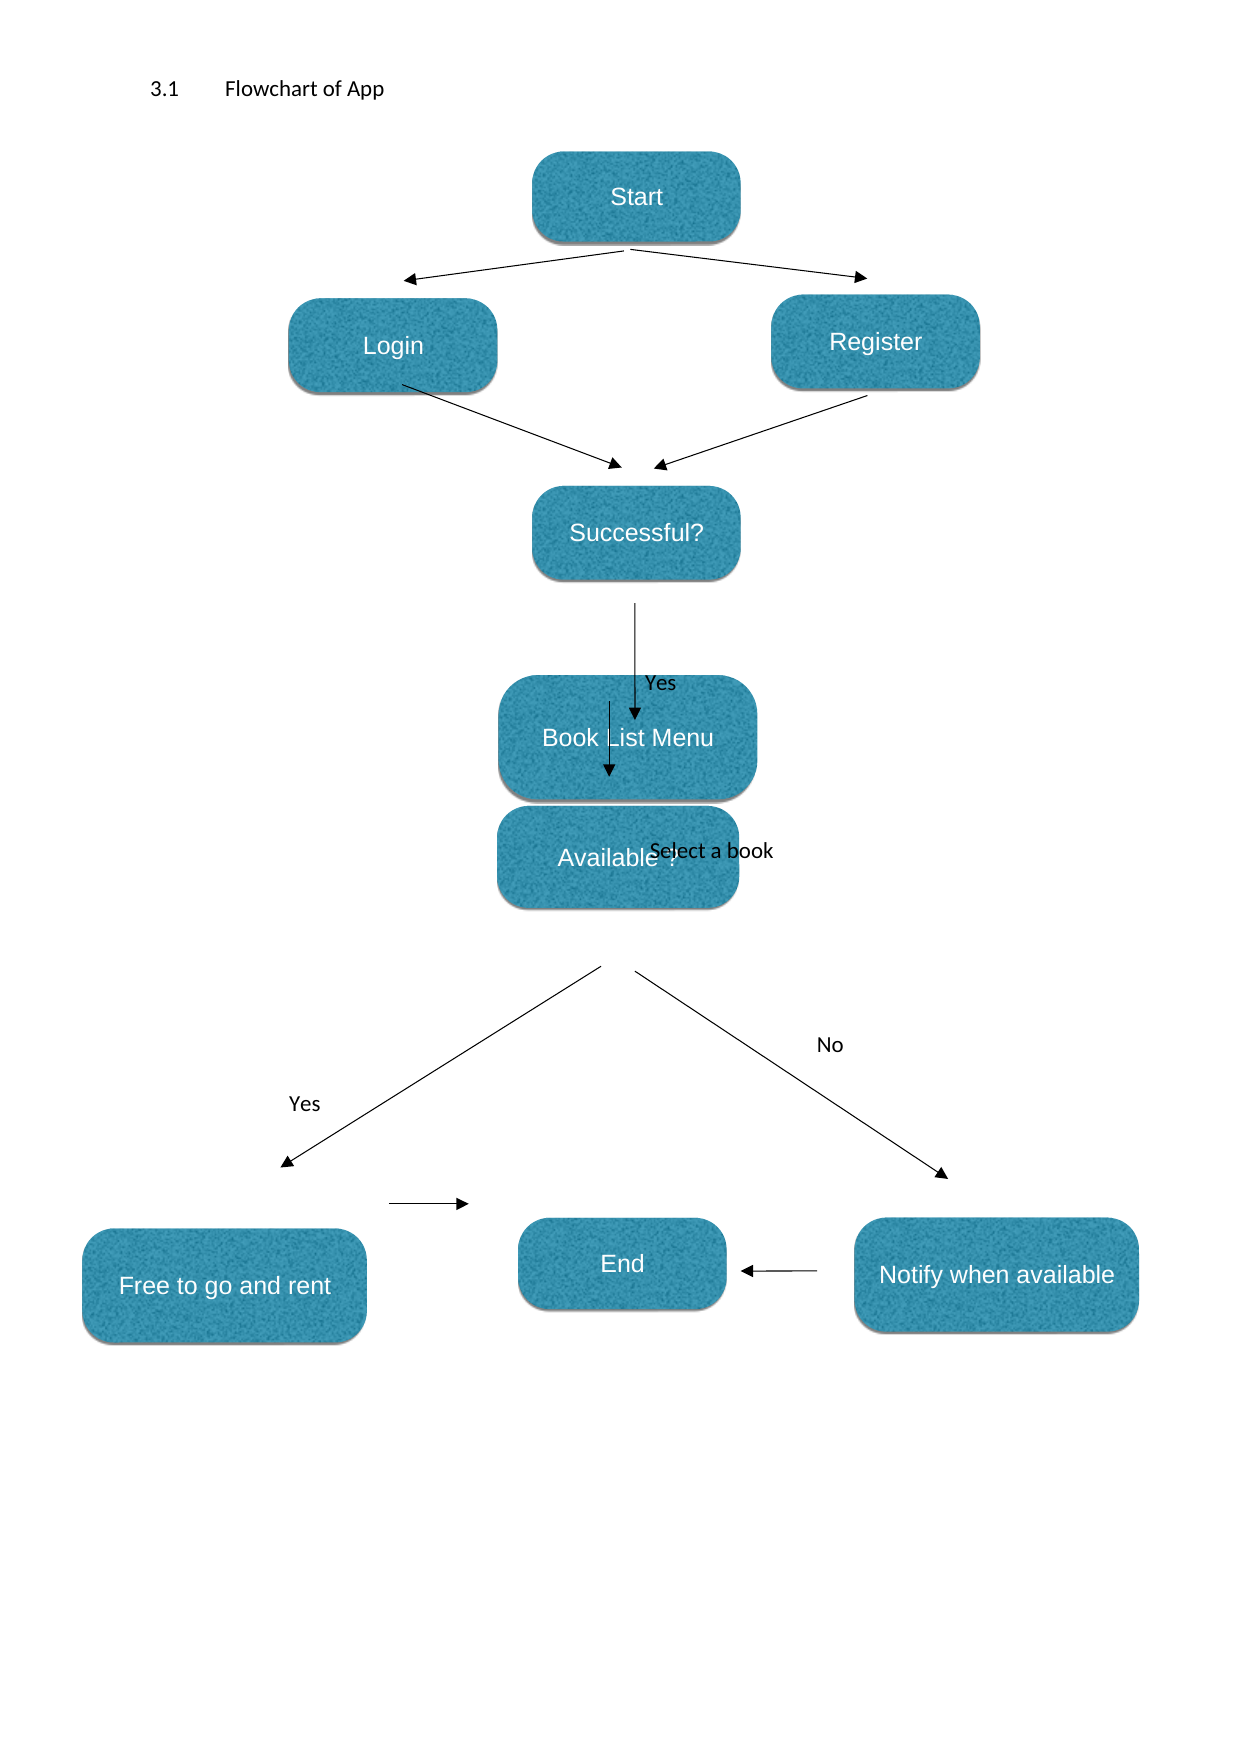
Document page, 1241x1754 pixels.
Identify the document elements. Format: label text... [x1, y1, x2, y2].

picture [497, 805, 740, 908]
picture [854, 1217, 1140, 1332]
picture [82, 1228, 367, 1343]
picture [518, 1217, 727, 1310]
picture [771, 294, 980, 389]
picture [288, 298, 498, 393]
picture [498, 675, 758, 800]
picture [532, 485, 741, 580]
picture [532, 151, 741, 242]
picture [647, 675, 654, 682]
subtitle The design and methodology of our app is a simple responsive lag free user interface. We want our app to first serve the utility it is made for but also look beautiful enough for users to go back to it day after day for use.3.1 Flowchart of App [150, 74, 1090, 102]
